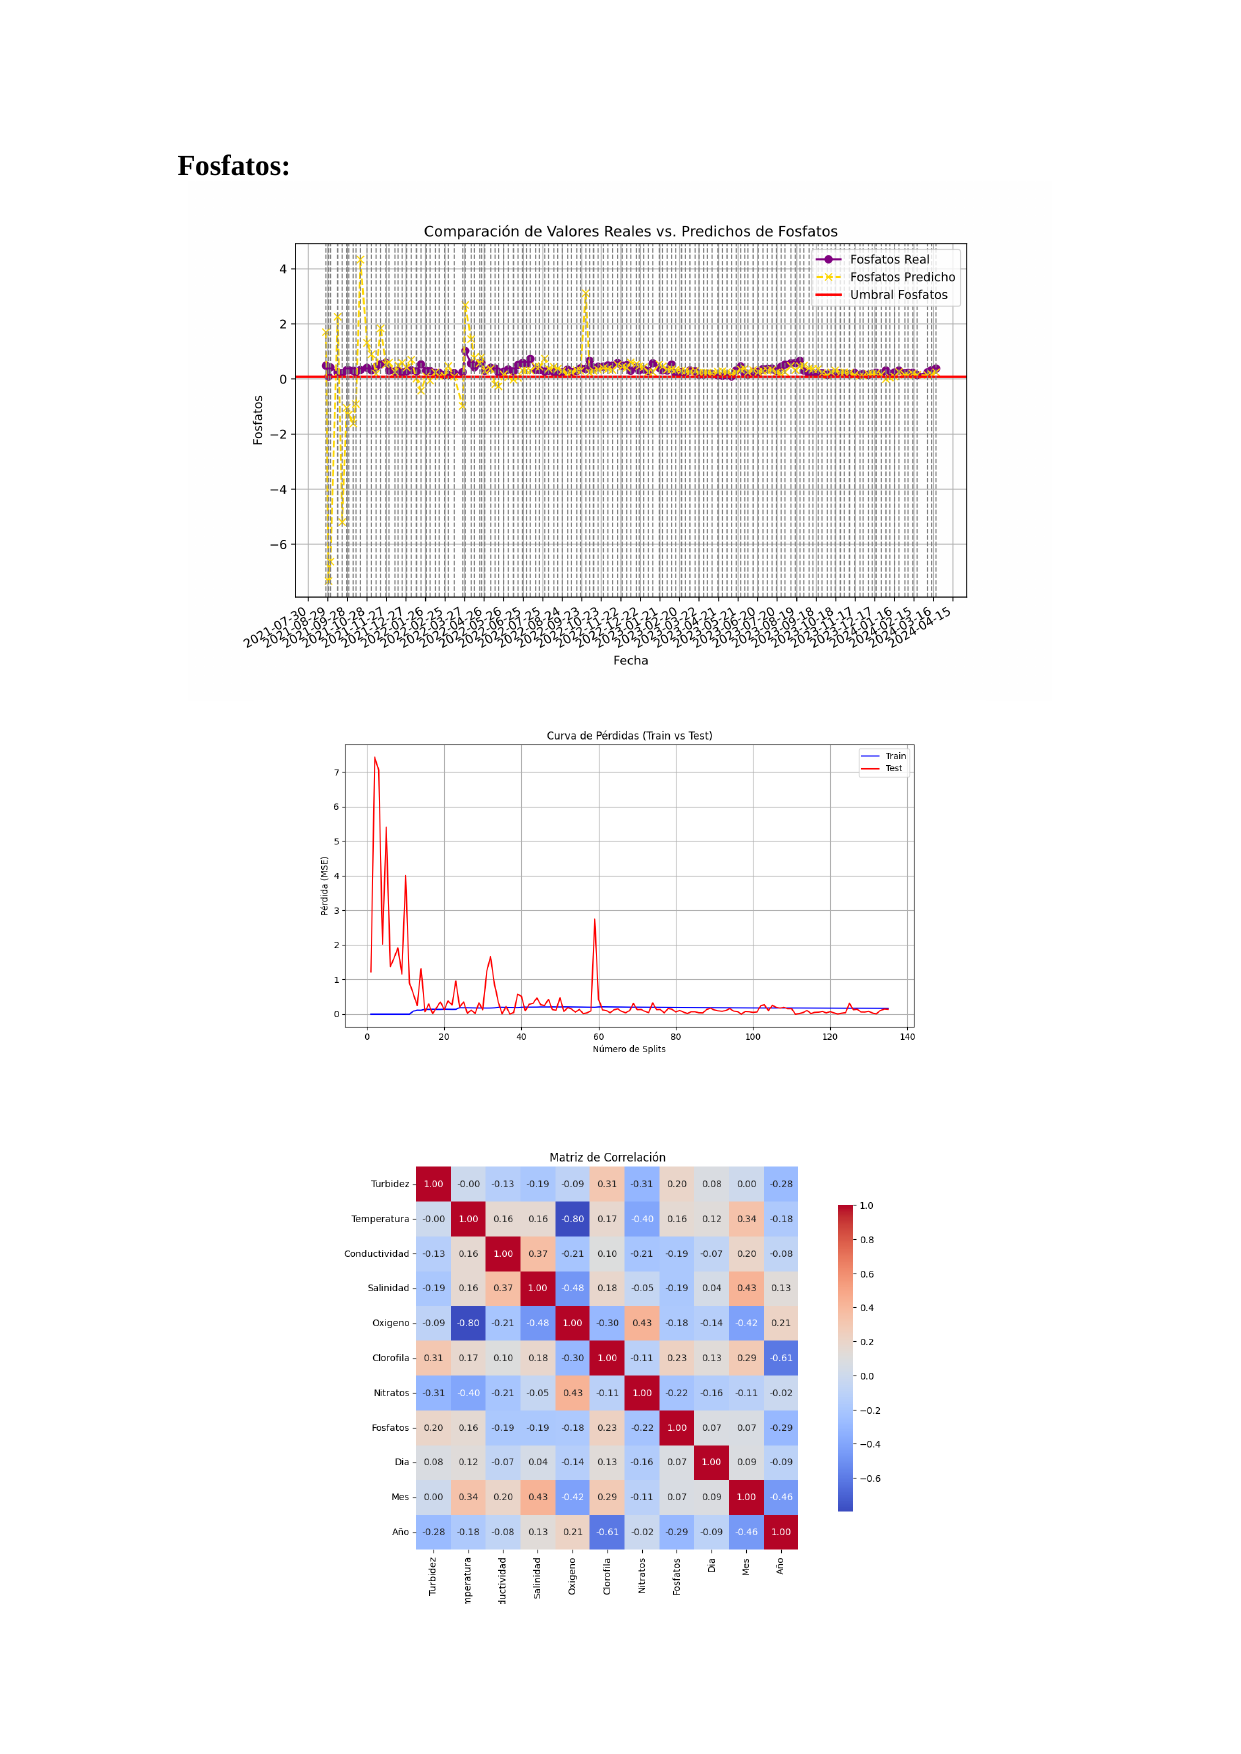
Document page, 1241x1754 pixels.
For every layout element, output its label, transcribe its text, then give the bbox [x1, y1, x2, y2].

text Fosfatos: [177, 148, 1063, 181]
picture [187, 181, 1053, 1067]
picture [337, 1133, 904, 1604]
